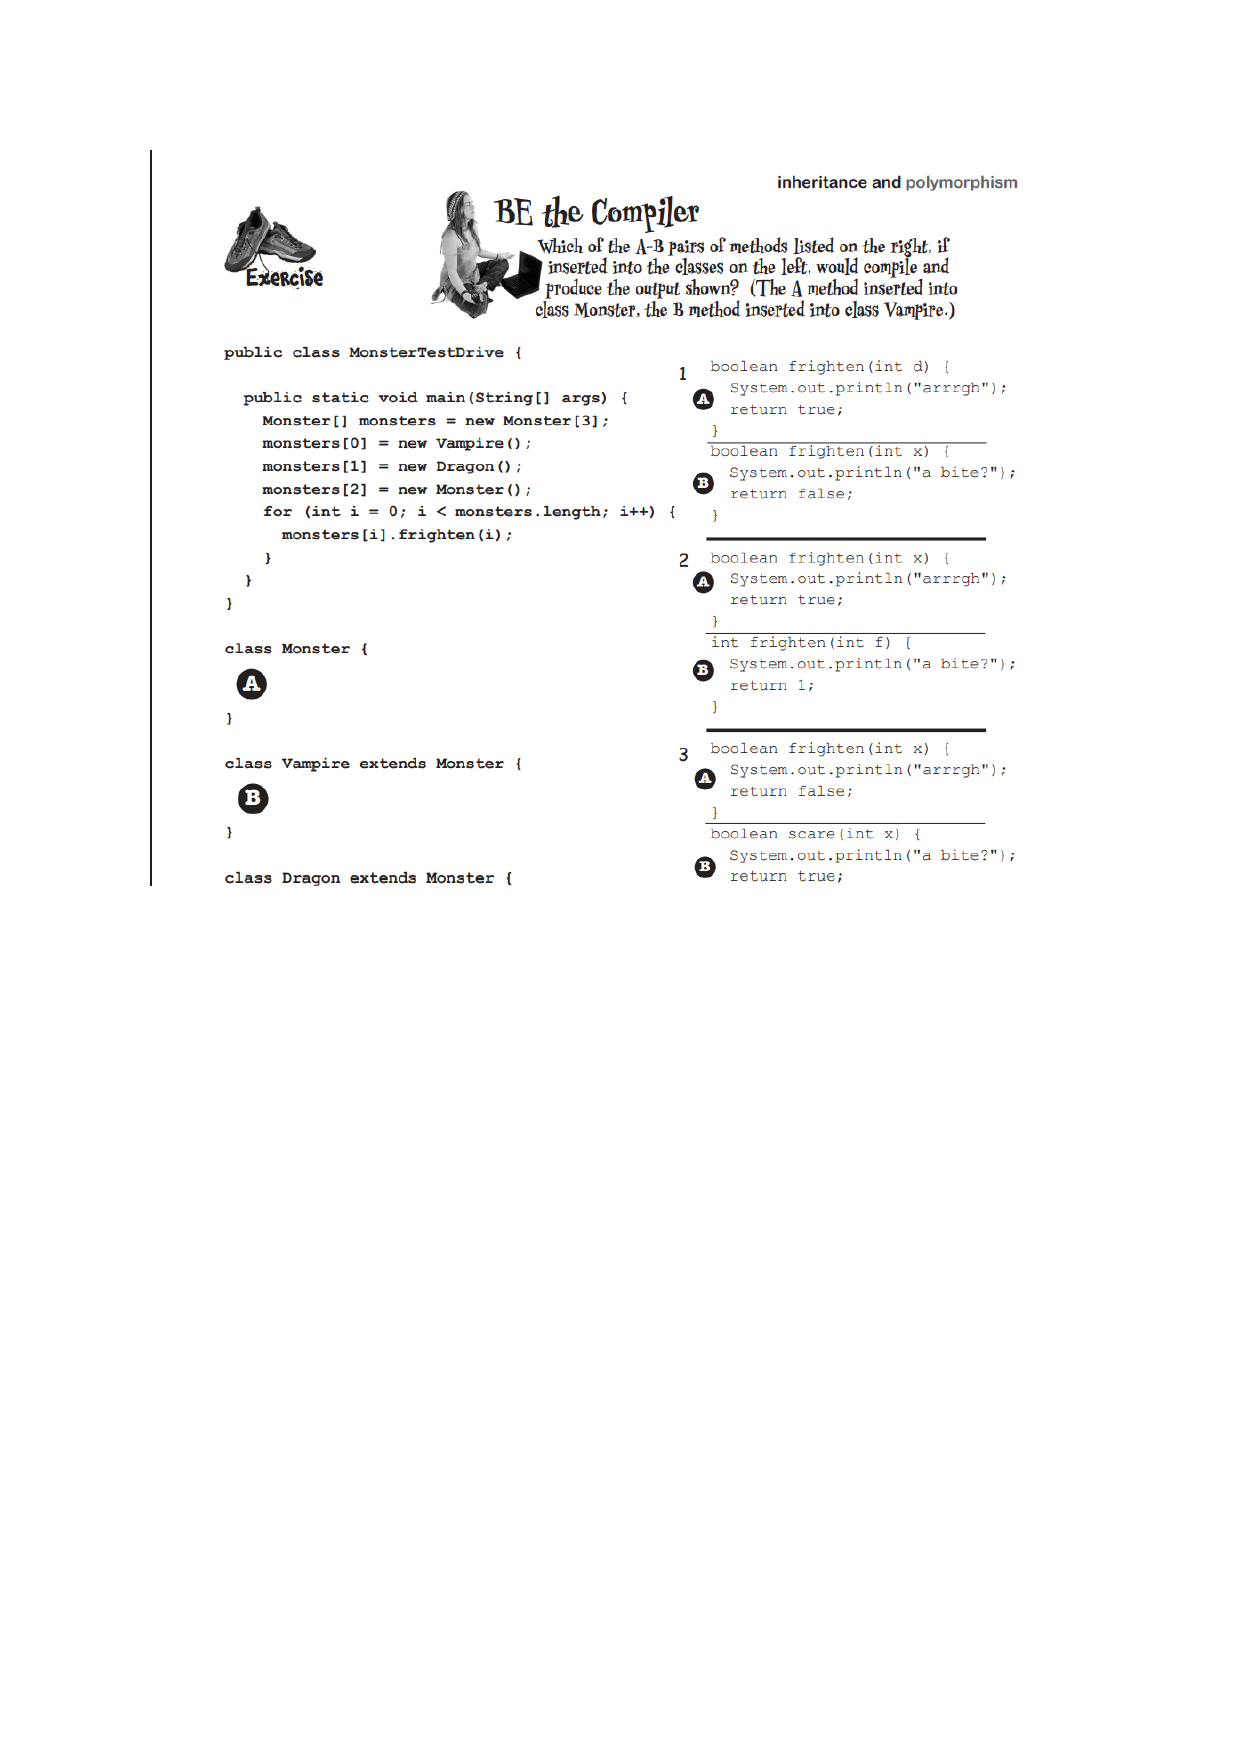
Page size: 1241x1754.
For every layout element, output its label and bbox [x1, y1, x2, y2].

picture [150, 150, 1091, 886]
